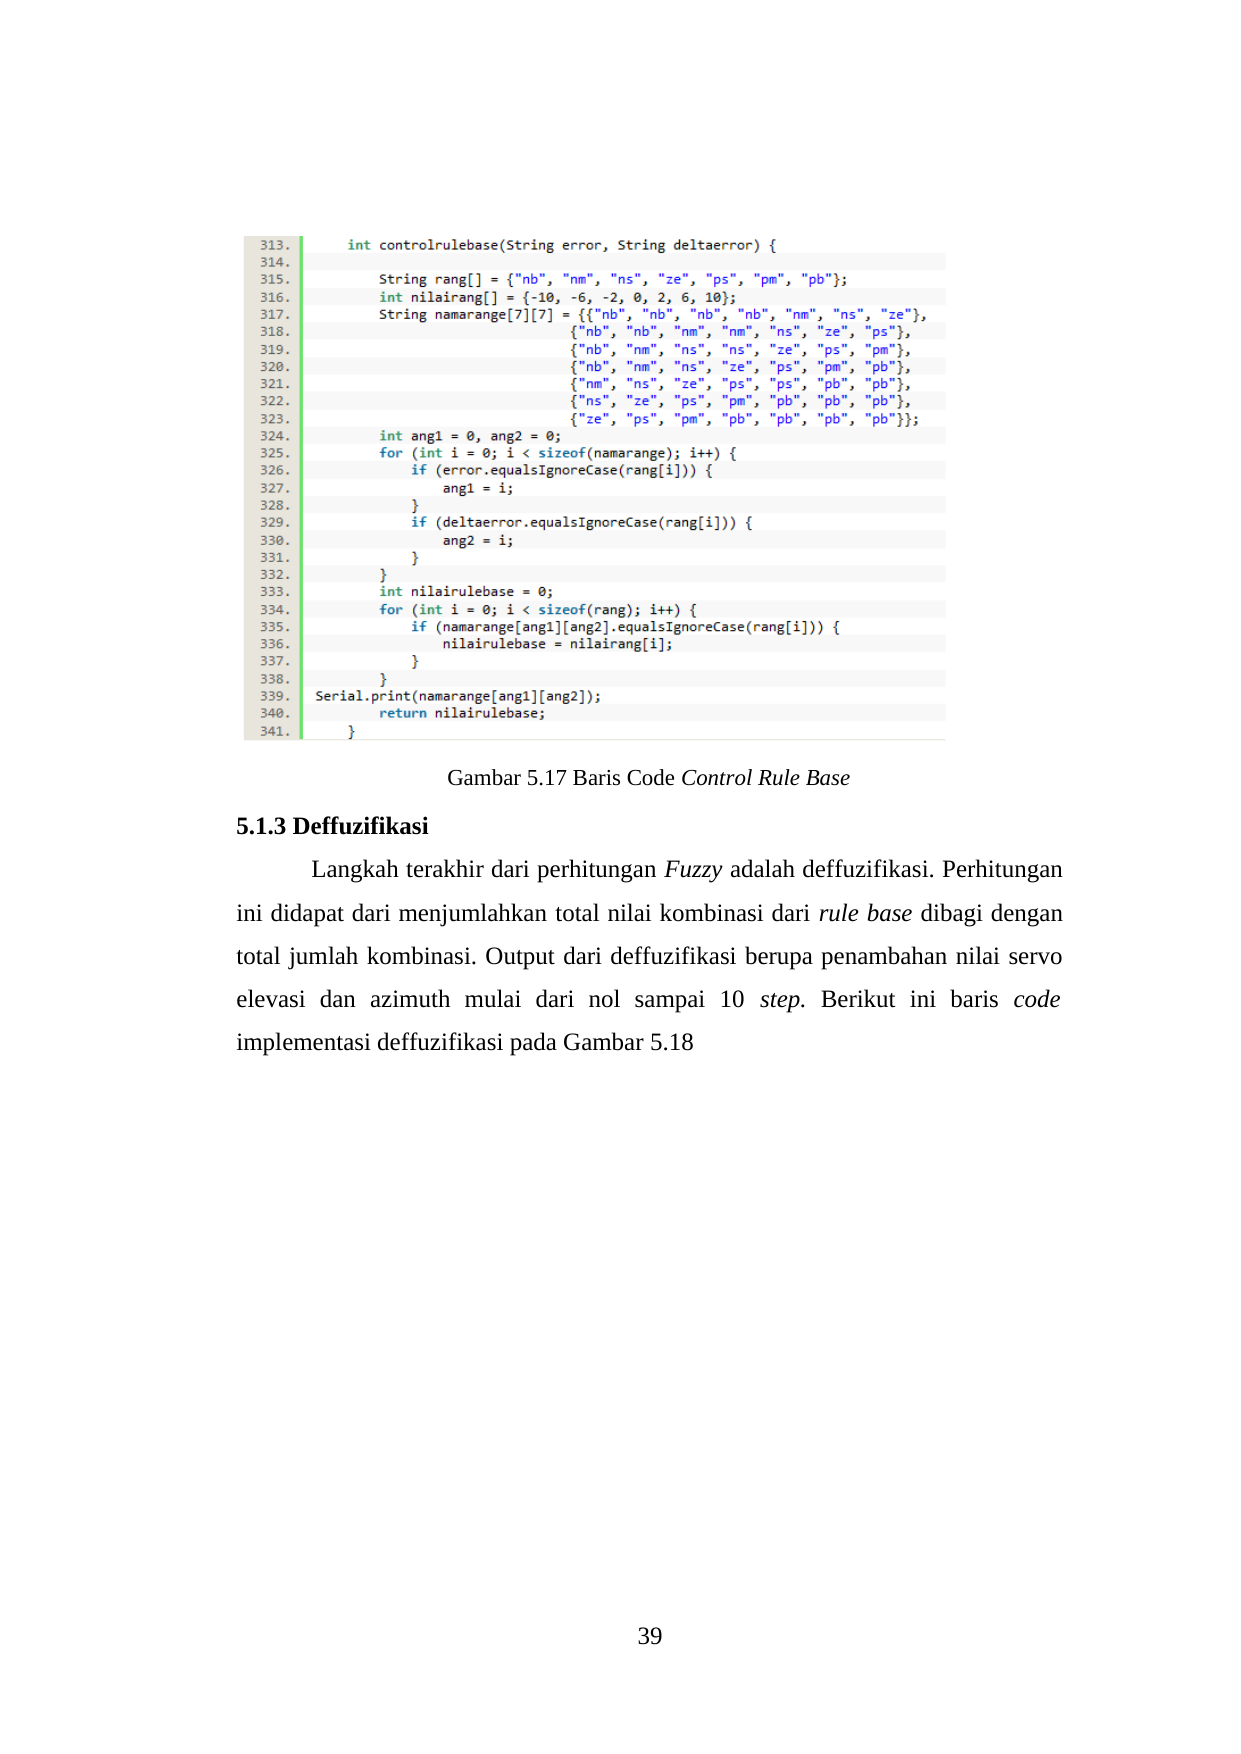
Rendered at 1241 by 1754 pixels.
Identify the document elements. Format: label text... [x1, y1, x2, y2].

picture [236, 236, 946, 746]
text Langkah terakhir dari perhitungan Fuzzy adalah deffuzifikasi. Perhitungan ini didapat dari menjumlahkan total nilai kombinasi dari rule base dibagi dengan total jumlah kombinasi. Output dari deffuzifikasi berupa penambahan nilai servo elevasi dan azimuth mulai dari nol sampai 10 step. Berikut ini baris code implementasi deffuzifikasi pada Gambar 5.18 [236, 854, 1063, 1056]
text Gambar 5.5 Baris Code Control Rule Base [236, 764, 1063, 791]
subtitle Deffuzifikasi [236, 811, 1063, 840]
